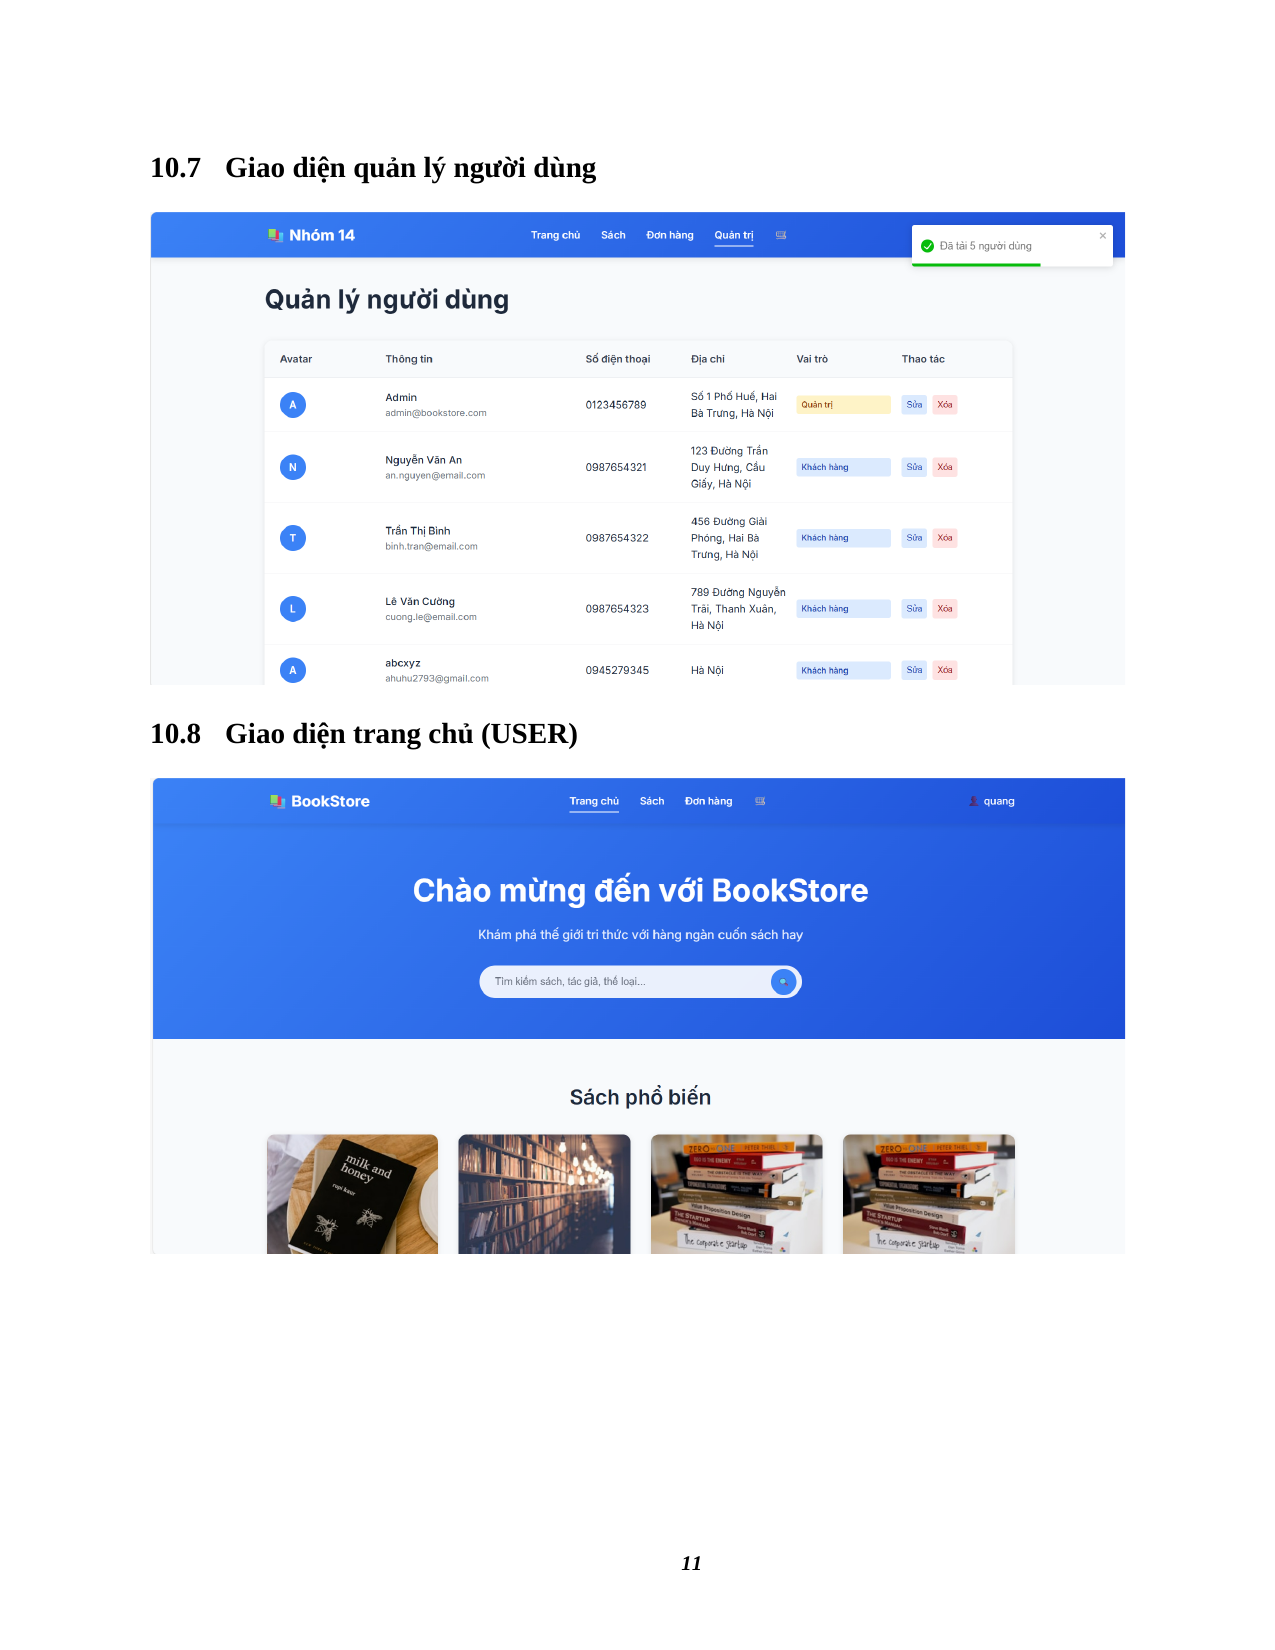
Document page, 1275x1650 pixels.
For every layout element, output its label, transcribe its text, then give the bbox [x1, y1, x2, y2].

picture [150, 778, 1125, 1254]
picture [150, 212, 1125, 685]
subtitle Giao diện quản lý người dùng [150, 150, 1125, 183]
subtitle Giao diện trang chủ (USER) [150, 716, 1125, 750]
